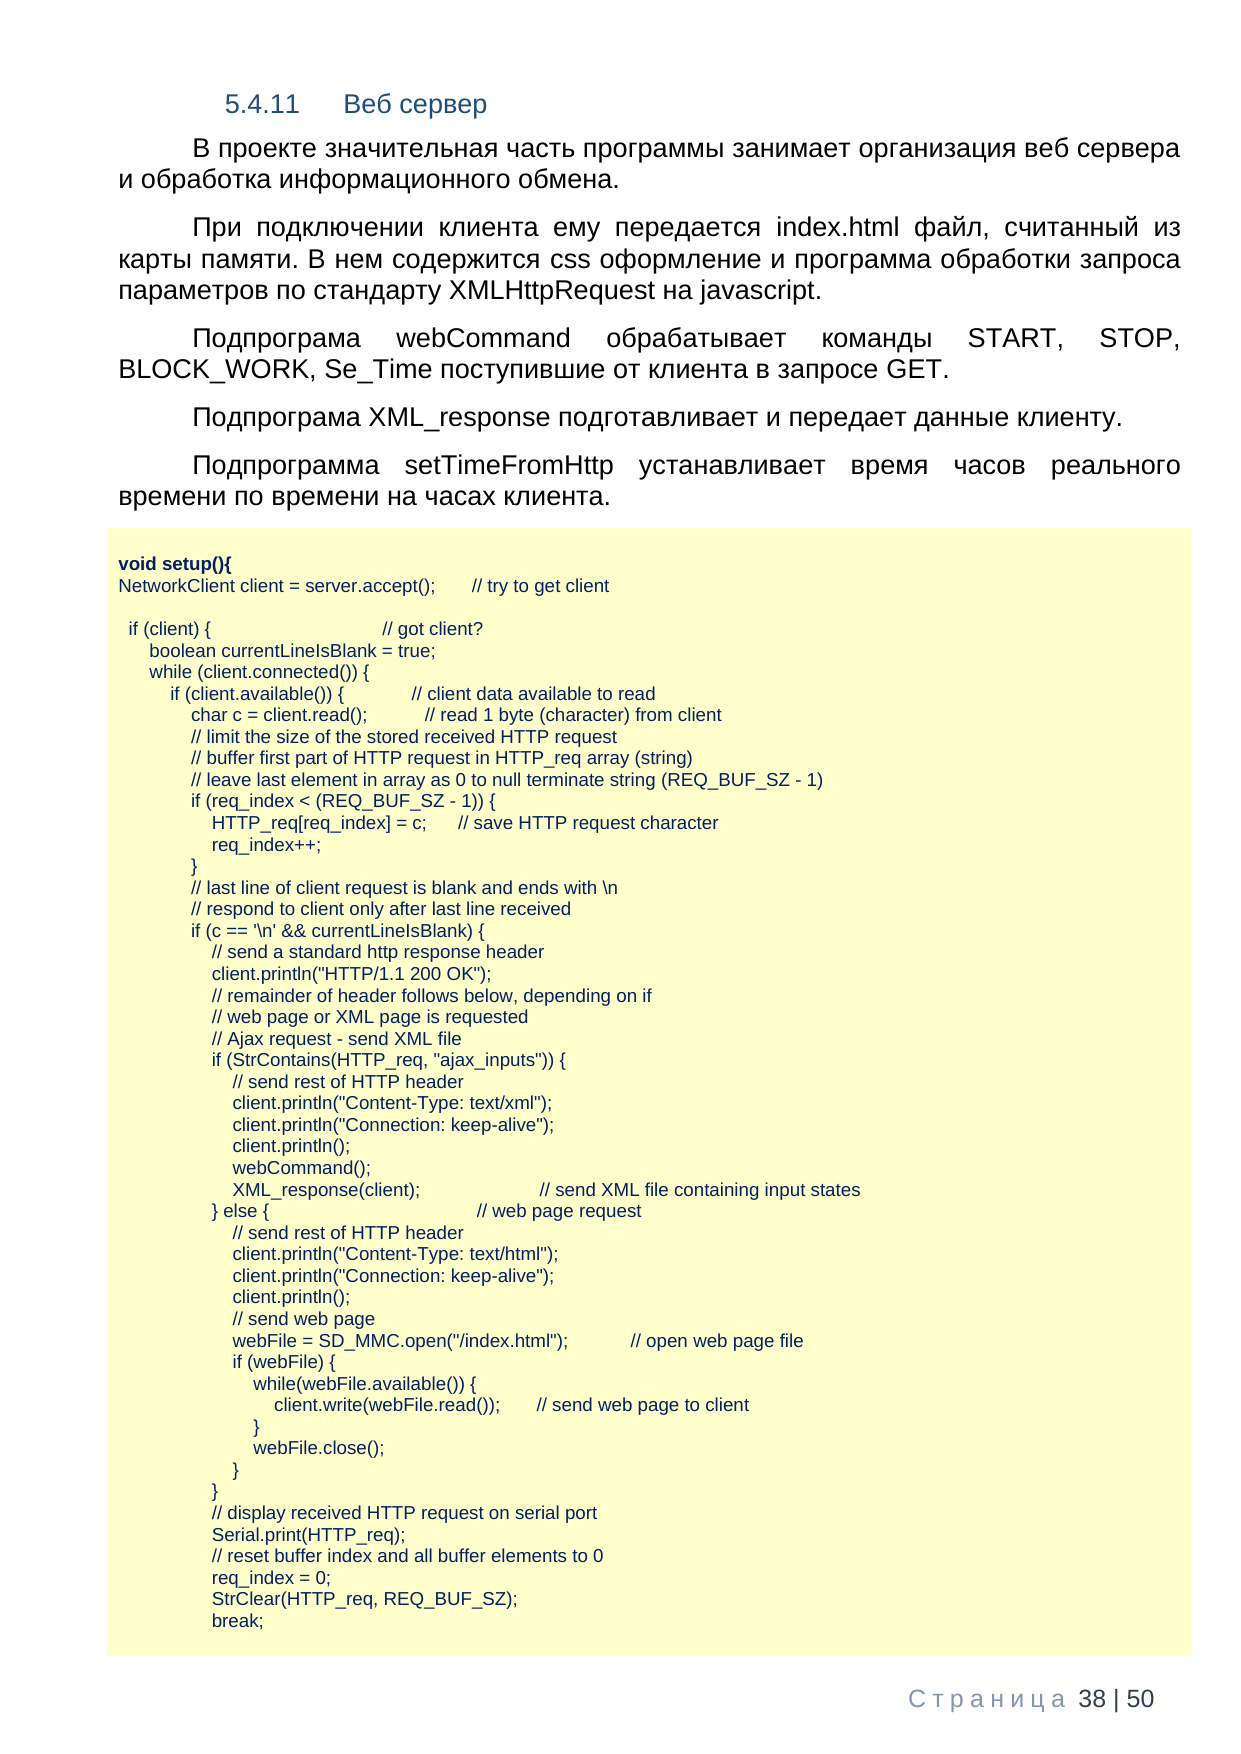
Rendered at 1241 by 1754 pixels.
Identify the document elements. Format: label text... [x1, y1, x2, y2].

text Подпрограмма setTimeFromHttp устанавливает время часов реального времени по времени на часах клиента. [118, 449, 1181, 511]
text Подпрограма XML_response подготавливает и передает данные клиенту. [118, 401, 1181, 432]
text В проекте значительная часть программы занимает организация веб сервера и обработка информационного обмена. [118, 132, 1181, 195]
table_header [107, 528, 1192, 1656]
text При подключении клиента ему передается index.html файл, считанный из карты памяти. В нем содержится css оформление и программа обработки запроса параметров по стандарту XMLHttpRequest на javascript. [118, 211, 1181, 305]
subtitle Веб сервер [118, 88, 1181, 120]
text Подпрограма webCommand обрабатывает команды START, STOP, BLOCK_WORK, Se_Time поступившие от клиента в запросе GET. [118, 322, 1181, 384]
